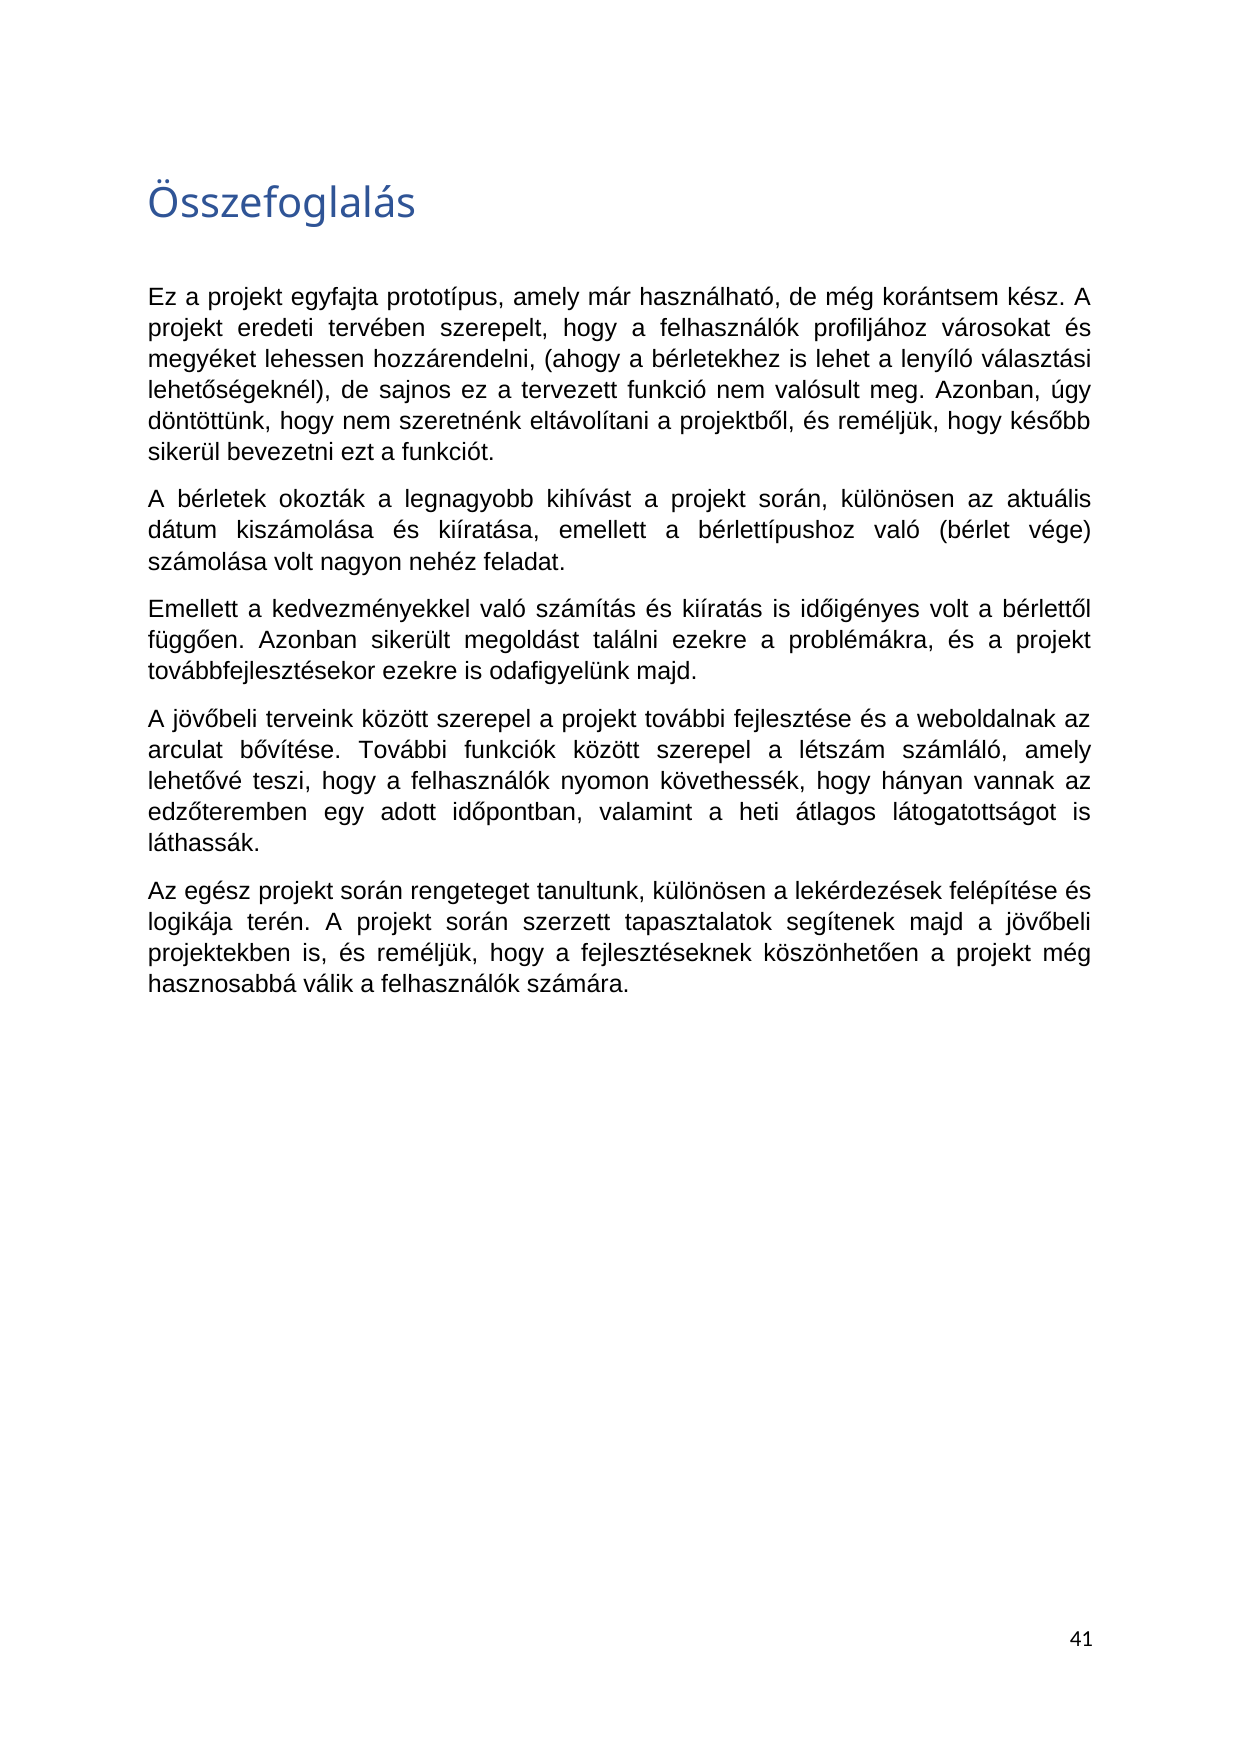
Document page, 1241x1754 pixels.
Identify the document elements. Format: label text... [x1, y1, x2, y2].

text A jövőbeli terveink között szerepel a projekt további fejlesztése és a weboldalnak az arculat bővítése. További funkciók között szerepel a létszám számláló, amely lehetővé teszi, hogy a felhasználók nyomon követhessék, hogy hányan vannak az edzőteremben egy adott időpontban, valamint a heti átlagos látogatottságot is láthassák. [148, 704, 1093, 857]
text A bérletek okozták a legnagyobb kihívást a projekt során, különösen az aktuális dátum kiszámolása és kiíratása, emellett a bérlettípushoz való (bérlet vége) számolása volt nagyon nehéz feladat. [148, 484, 1093, 575]
text Az egész projekt során rengeteget tanultunk, különösen a lekérdezések felépítése és logikája terén. A projekt során szerzett tapasztalatok segítenek majd a jövőbeli projektekben is, és reméljük, hogy a fejlesztéseknek köszönhetően a projekt még hasznosabbá válik a felhasználók számára. [148, 876, 1093, 998]
subtitle Összefoglalás [148, 173, 1093, 229]
text Emellett a kedvezményekkel való számítás és kiíratás is időigényes volt a bérlettől függően. Azonban sikerült megoldást találni ezekre a problémákra, és a projekt továbbfejlesztésekor ezekre is odafigyelünk majd. [148, 594, 1093, 685]
text Ez a projekt egyfajta prototípus, amely már használható, de még korántsem kész. A projekt eredeti tervében szerepelt, hogy a felhasználók profiljához városokat és megyéket lehessen hozzárendelni, (ahogy a bérletekhez is lehet a lenyíló választási lehetőségeknél), de sajnos ez a tervezett funkció nem valósult meg. Azonban, úgy döntöttünk, hogy nem szeretnénk eltávolítani a projektből, és reméljük, hogy később sikerül bevezetni ezt a funkciót. [148, 282, 1093, 466]
